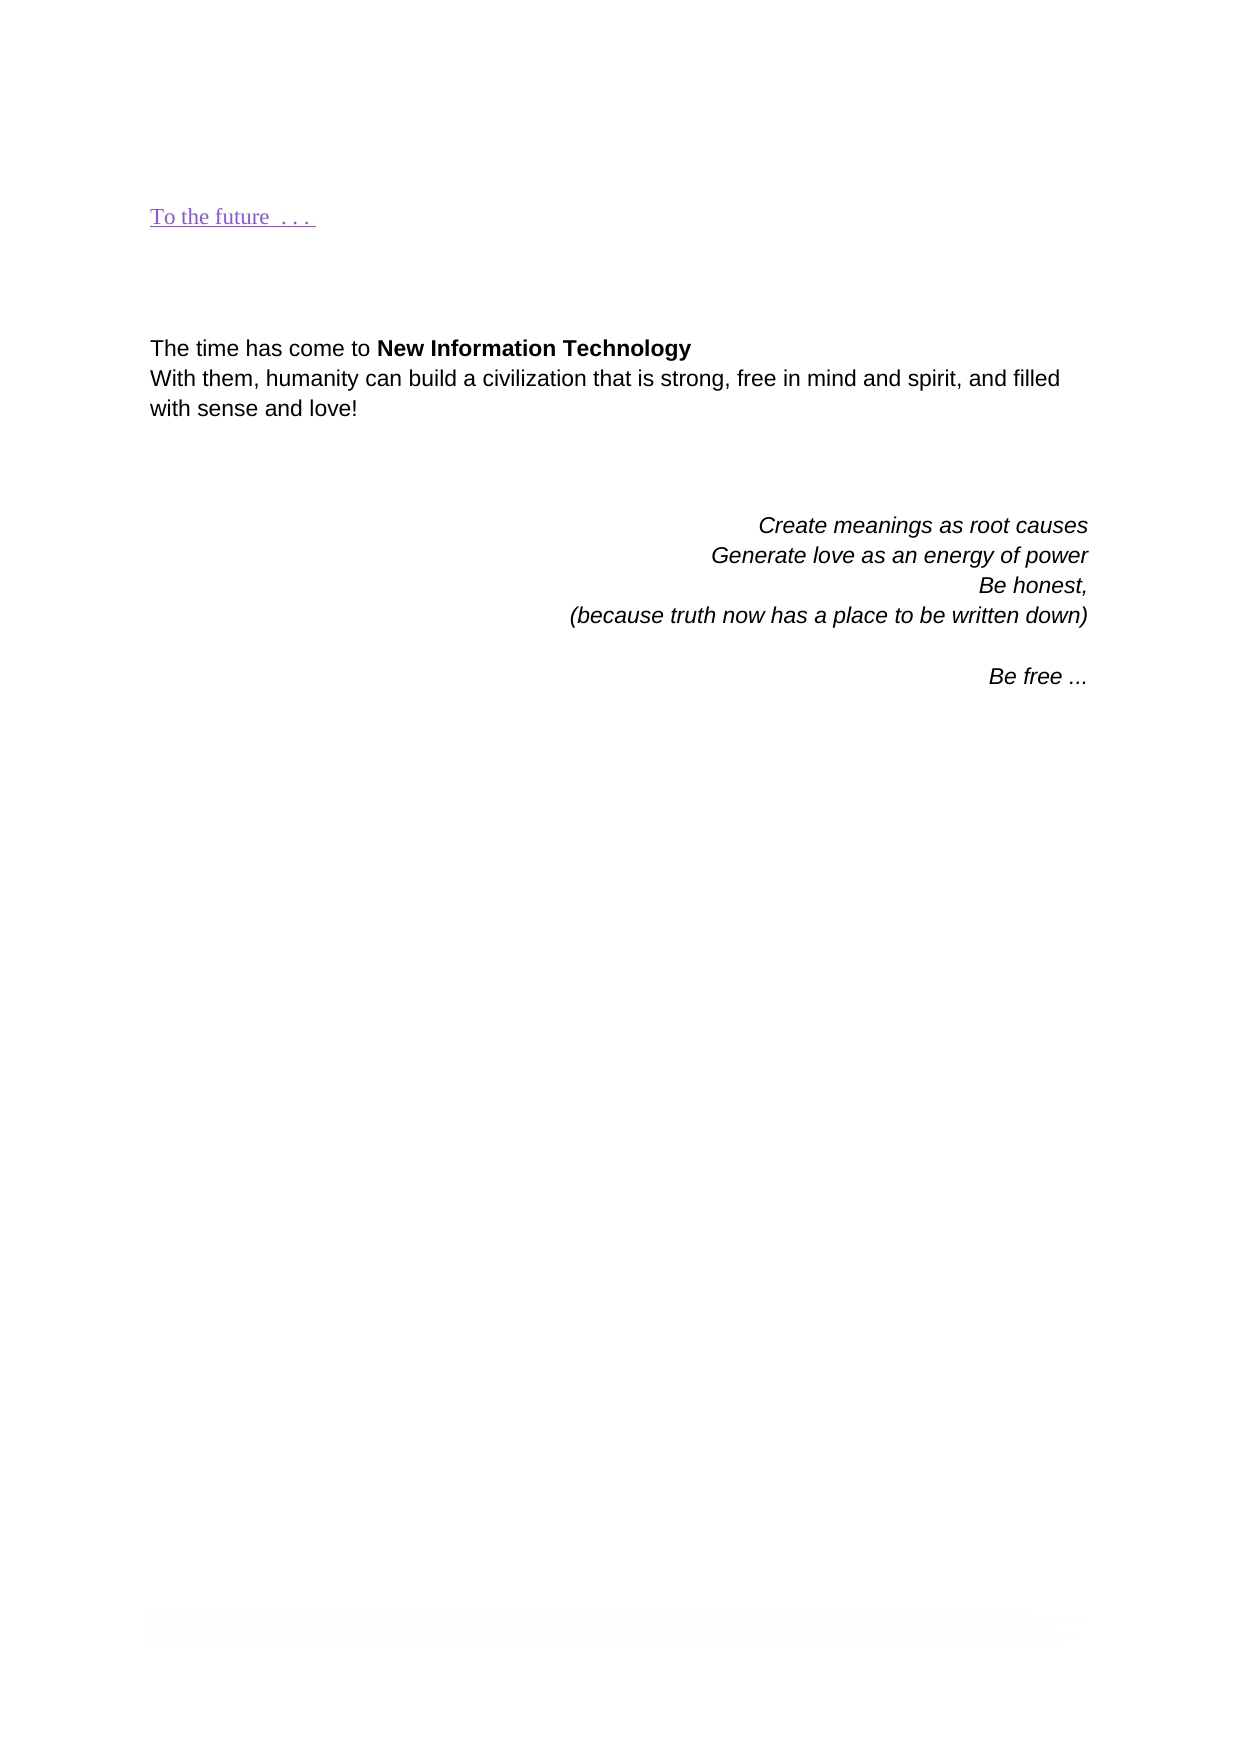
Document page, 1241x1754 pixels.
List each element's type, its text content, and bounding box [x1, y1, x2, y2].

text Generate love as an energy of power [150, 542, 1090, 568]
text The time has come to New Information Technology [150, 334, 1090, 361]
text With them, humanity can build a civilization that is strong, free in mind and spirit, and filled with sense and love! [150, 365, 1090, 421]
text (because truth now has a place to be written down) [150, 602, 1090, 629]
text Be honest, [150, 572, 1090, 599]
text Create meanings as root causes [150, 512, 1090, 538]
text To the future . . . [150, 203, 1090, 229]
text Be free ... [150, 663, 1090, 689]
